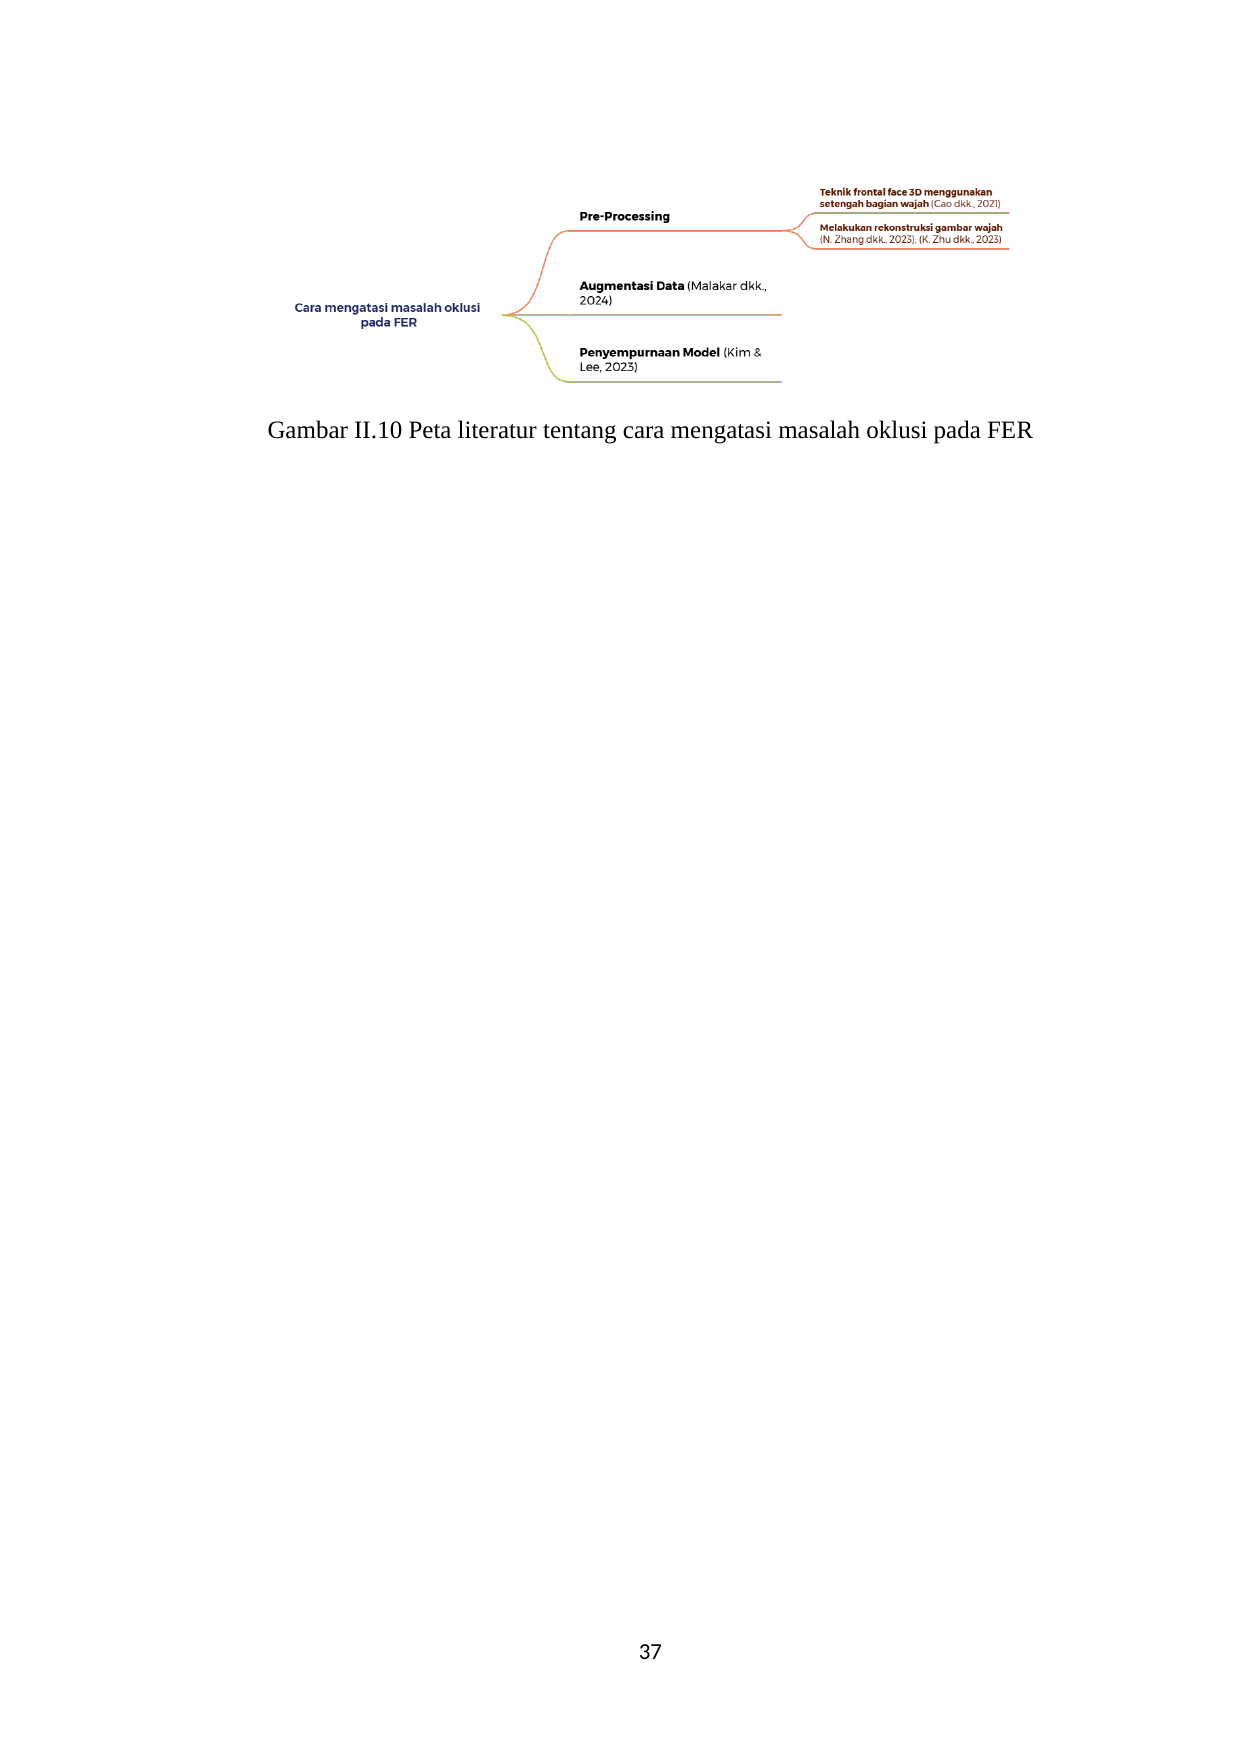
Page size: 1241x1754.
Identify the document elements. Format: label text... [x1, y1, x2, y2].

text Gambar II.11 Peta literatur tentang cara mengatasi masalah oklusi pada FER [237, 415, 1063, 444]
picture [288, 177, 1012, 388]
